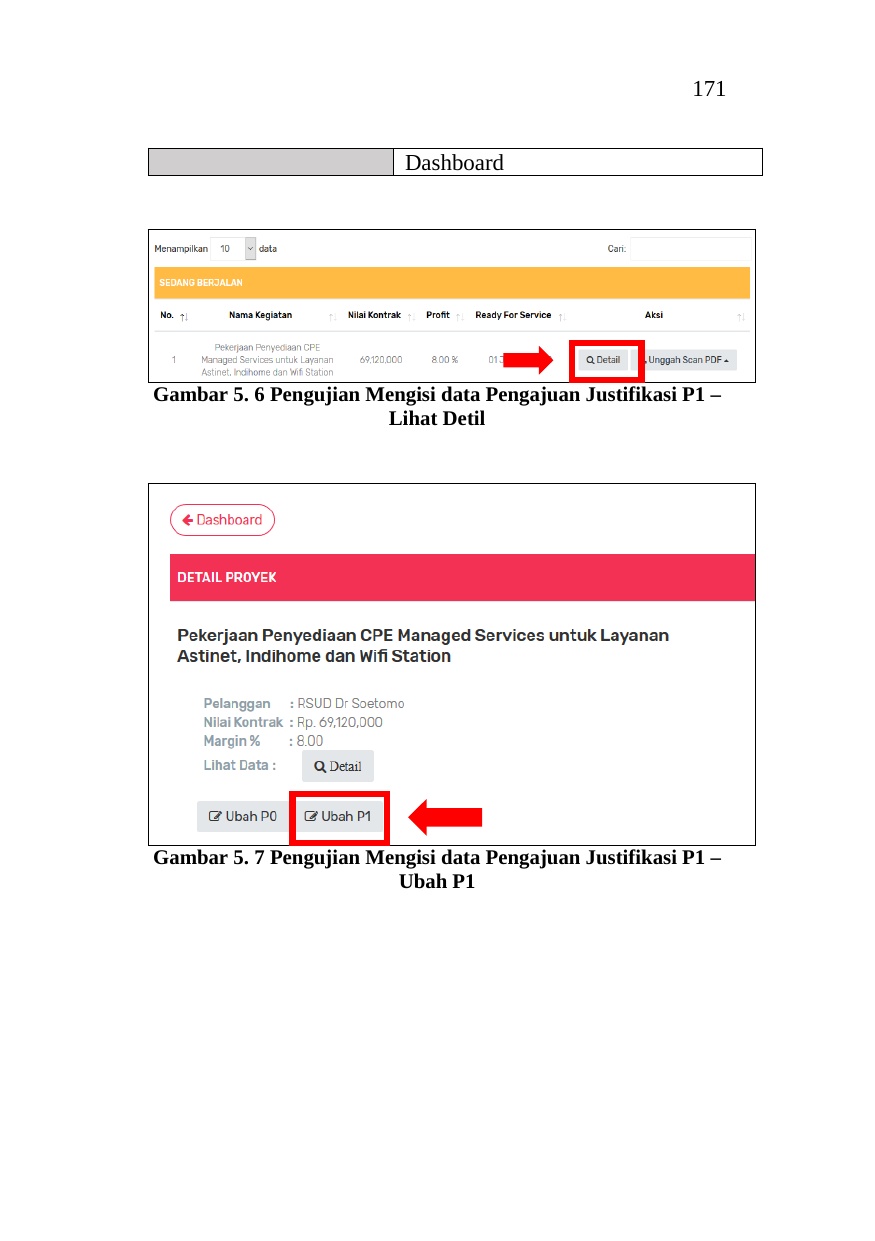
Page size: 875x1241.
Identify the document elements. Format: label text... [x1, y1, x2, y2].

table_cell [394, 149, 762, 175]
picture [296, 797, 384, 840]
picture [149, 230, 755, 382]
picture [149, 484, 755, 845]
text Gambar 5. 6 Pengujian Mengisi data Pengajuan Justifikasi P1 – Lihat Detil [148, 383, 726, 430]
picture [575, 346, 638, 377]
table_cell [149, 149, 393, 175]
text Gambar 5. 7 Pengujian Mengisi data Pengajuan Justifikasi P1 – Ubah P1 [148, 846, 726, 893]
